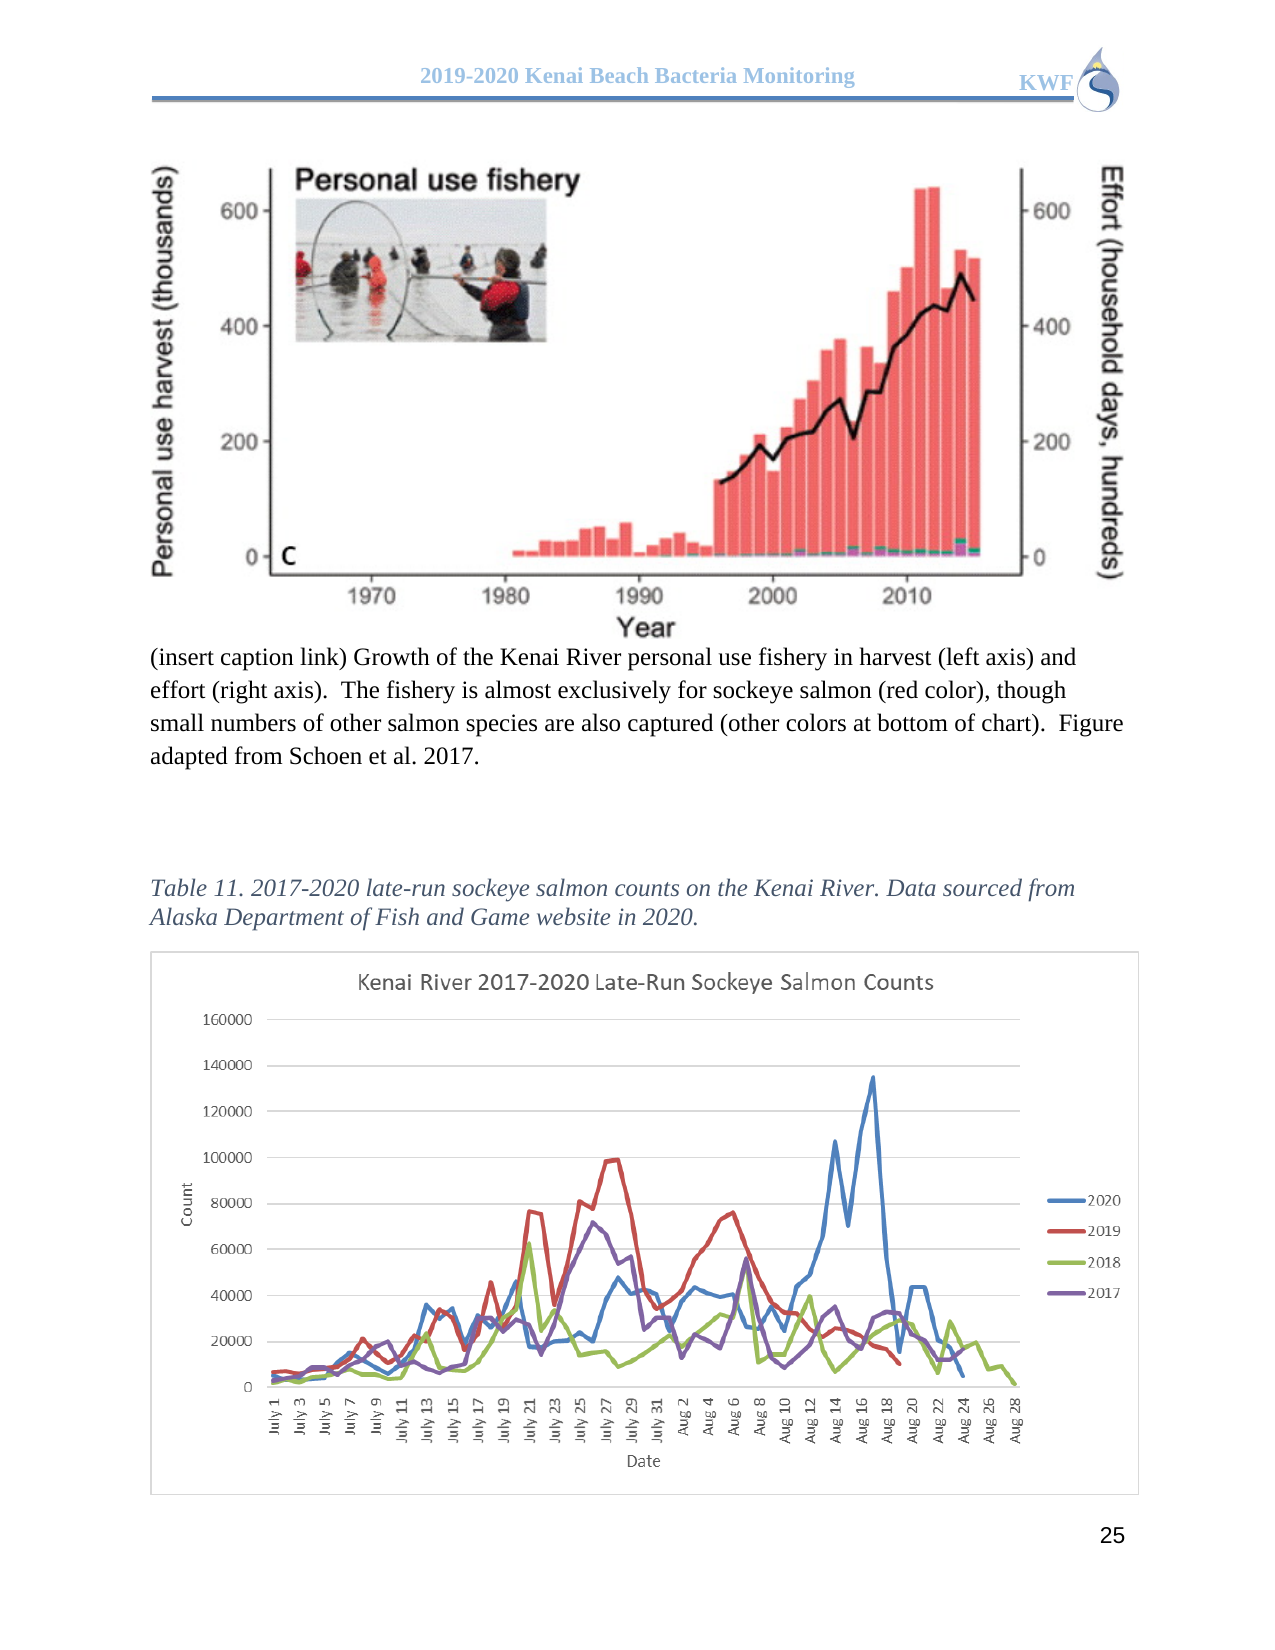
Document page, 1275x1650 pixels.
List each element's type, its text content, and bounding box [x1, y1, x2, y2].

picture [150, 150, 1125, 639]
picture [1074, 45, 1124, 112]
text Table 11. 2017-2020 late-run sockeye salmon counts on the Kenai River. Data sourced from Alaska Department of Fish and Game website in 2020. [150, 873, 1125, 931]
picture [150, 951, 1139, 1495]
text (insert caption link) Growth of the Kenai River personal use fishery in harvest (left axis) and effort (right axis). The fishery is almost exclusively for sockeye salmon (red color), though small numbers of other salmon species are also captured (other colors at bottom of chart). Figure adapted from Schoen et al. 2017. [150, 642, 1125, 770]
